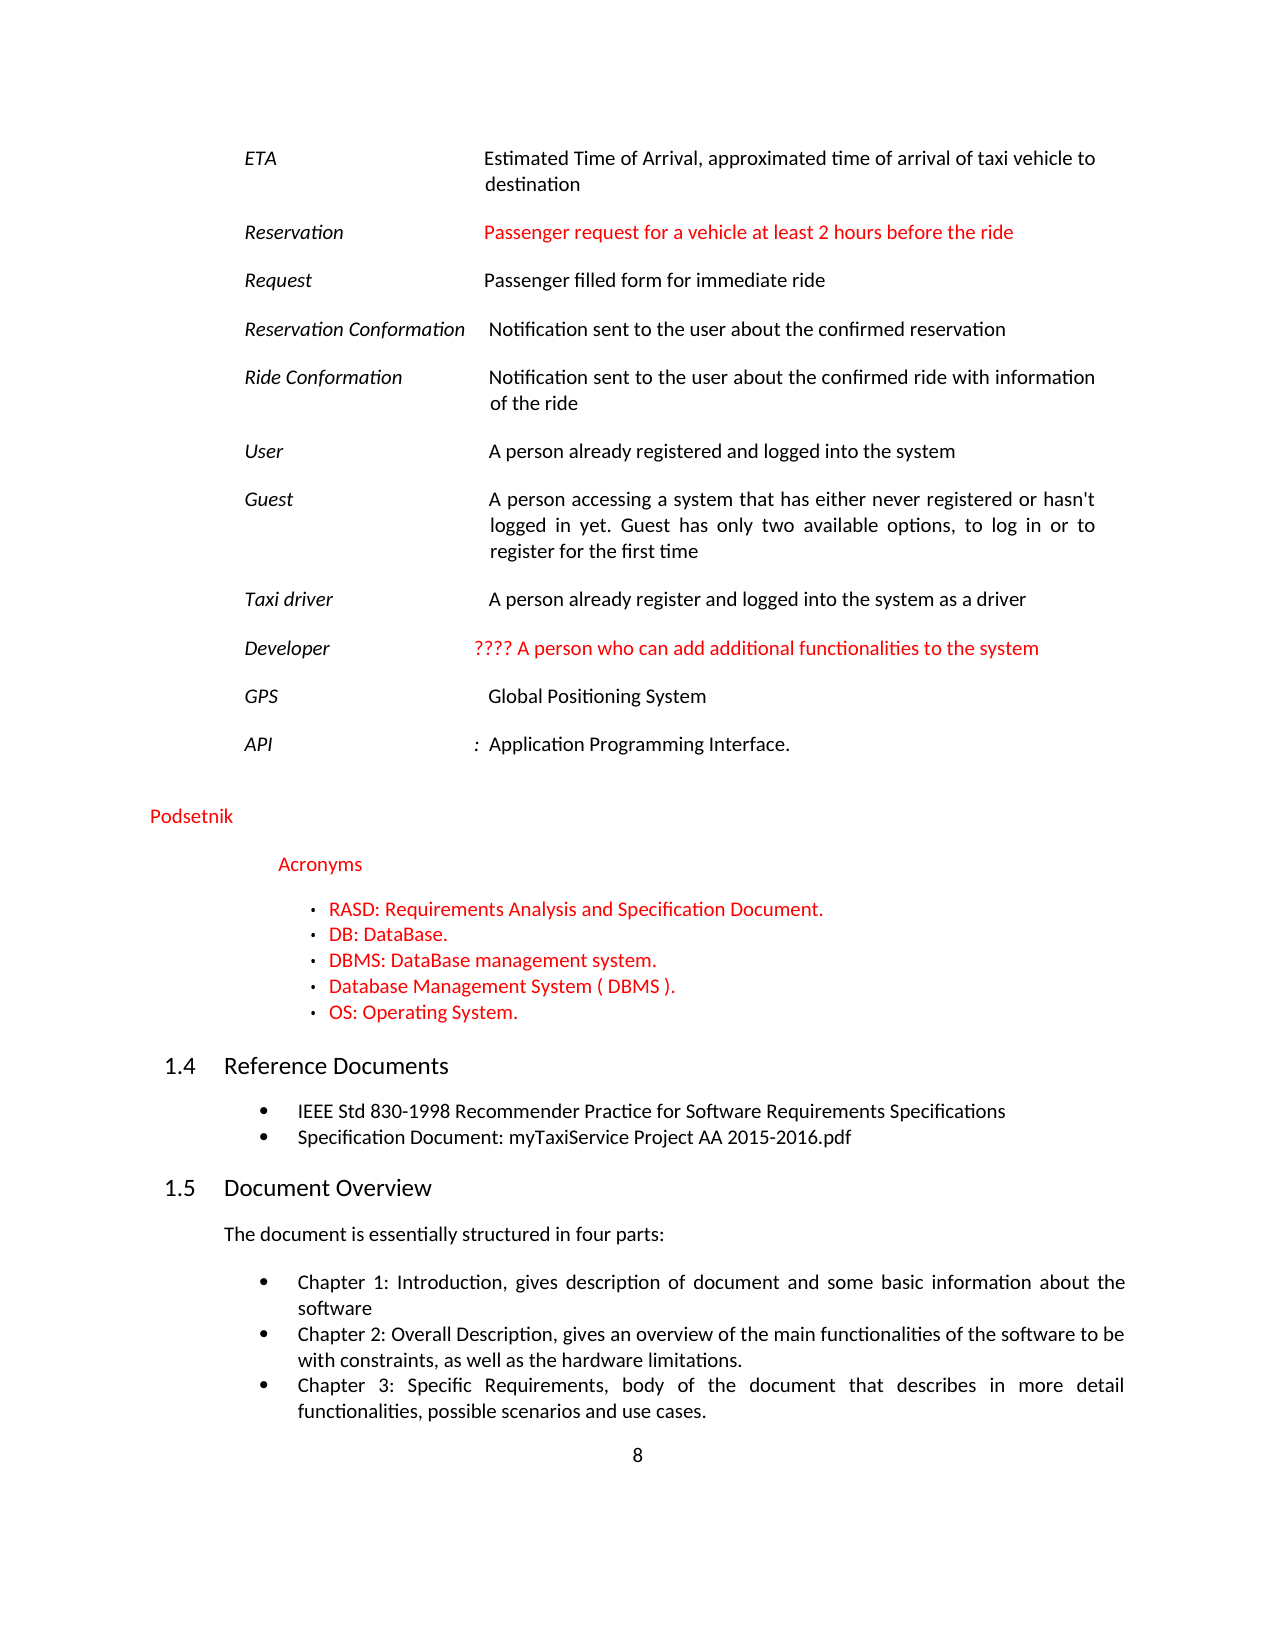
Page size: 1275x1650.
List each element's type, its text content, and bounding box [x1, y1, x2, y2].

table_cell Notification sent to the user about the confirmed ride with information of the ride [486, 364, 1106, 438]
list Chapter 3: Specific Requirements, body of the document that describes in more detail functionalities, possible scenarios and use cases. [260, 1373, 1127, 1424]
table_header ETA [233, 145, 486, 219]
text Podsetnik [150, 190, 1127, 828]
list OS: Operating System. [308, 999, 1127, 1024]
table_cell Notification sent to the user about the confirmed reservation [486, 316, 1106, 364]
table_cell User [233, 438, 486, 487]
table_cell Ride Conformation [233, 364, 486, 438]
list RASD: Requirements Analysis and Specification Document. [308, 896, 1127, 921]
table_cell A person accessing a system that has either never registered or hasn't logged in yet. Guest has only two available options, to log in or to register for the first time [486, 487, 1106, 587]
list Chapter 1: Introduction, gives description of document and some basic information about the software [260, 1269, 1127, 1321]
table_cell Global Positioning System [486, 683, 1106, 732]
list Specification Document: myTaxiService Project AA 2015-2016.pdf [260, 1124, 1127, 1149]
table_cell A person already register and logged into the system as a driver [486, 587, 1106, 635]
list DB: DataBase. [308, 922, 1127, 947]
list Database Management System ( DBMS ). [308, 973, 1127, 999]
table_cell : Application Programming Interface. [486, 732, 1106, 780]
list DBMS: DataBase management system. [308, 947, 1127, 973]
table_cell ???? A person who can add additional functionalities to the system [486, 635, 1106, 683]
table_cell Taxi driver [233, 587, 486, 635]
table_cell Passenger filled form for immediate ride [486, 268, 1106, 316]
table_cell Guest [233, 487, 486, 587]
table_header Estimated Time of Arrival, approximated time of arrival of taxi vehicle to destination [486, 145, 1106, 219]
table_cell Reservation [233, 219, 486, 267]
list IEEE Std 830-1998 Recommender Practice for Software Requirements Specifications [260, 1098, 1127, 1124]
table_cell Developer [233, 635, 486, 683]
table_cell Reservation Conformation [233, 316, 486, 364]
text Acronyms [277, 851, 1127, 877]
text The document is essentially structured in four parts: [150, 1221, 1127, 1246]
subtitle Reference Documents [164, 1050, 1127, 1080]
table_cell Passenger request for a vehicle at least 2 hours before the ride [486, 219, 1106, 267]
list Chapter 2: Overall Description, gives an overview of the main functionalities of the software to be with constraints, as well as the hardware limitations. [260, 1321, 1127, 1372]
subtitle Document Overview [164, 1172, 1127, 1203]
table_cell GPS [233, 683, 486, 732]
table_cell API [233, 732, 486, 780]
table_cell A person already registered and logged into the system [486, 438, 1106, 487]
table_cell Request [233, 268, 486, 316]
